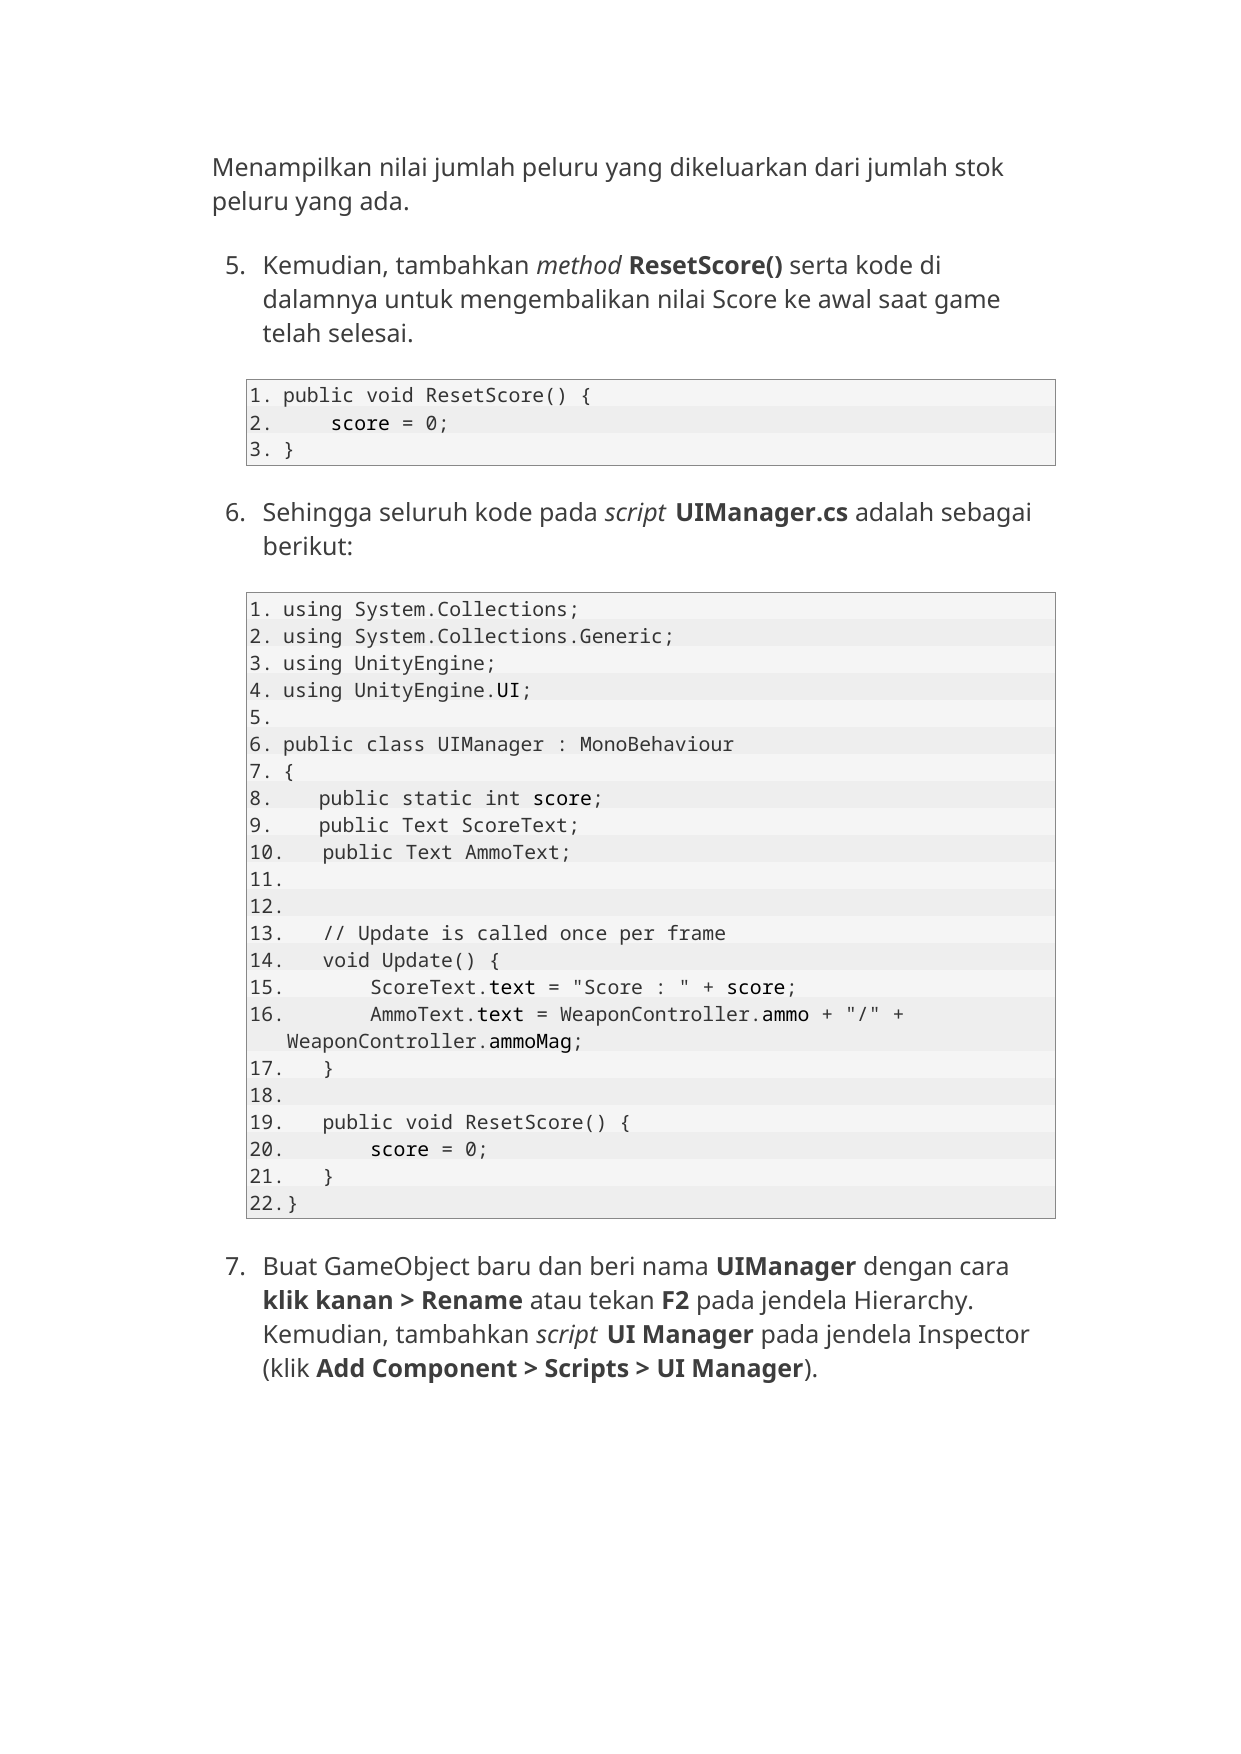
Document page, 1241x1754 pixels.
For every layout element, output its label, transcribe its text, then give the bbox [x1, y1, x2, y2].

list Kemudian, tambahkan method ResetScore() serta kode di dalamnya untuk mengembalikan nilai Score ke awal saat game telah selesai. [225, 247, 1053, 349]
list // Update is called once per frame [247, 916, 1055, 943]
list ScoreText.text = "Score : " + score; [247, 970, 1055, 997]
text Menampilkan nilai jumlah peluru yang dikeluarkan dari jumlah stok peluru yang ada. [212, 150, 1053, 218]
list Buat GameObject baru dan beri nama UIManager dengan cara klik kanan > Rename atau tekan F2 pada jendela Hierarchy. Kemudian, tambahkan script UI Manager pada jendela Inspector (klik Add Component > Scripts > UI Manager). [225, 1248, 1053, 1384]
list public Text AmmoText; [247, 835, 1055, 862]
list score = 0; [247, 1132, 1055, 1159]
list public Text ScoreText; [247, 808, 1055, 835]
list using System.Collections; [247, 593, 1055, 619]
list score = 0; [247, 406, 1055, 433]
list Sehingga seluruh kode pada script UIManager.cs adalah sebagai berikut: [225, 495, 1053, 563]
list } [247, 1186, 1055, 1218]
list { [247, 754, 1055, 781]
list public class UIManager : MonoBehaviour [247, 727, 1055, 754]
list using UnityEngine.UI; [247, 673, 1055, 700]
list AmmoText.text = WeaponController.ammo + "/" + WeaponController.ammoMag; [247, 997, 1055, 1051]
list public void ResetScore() { [247, 1105, 1055, 1132]
list } [247, 1159, 1055, 1186]
list } [247, 433, 1055, 465]
list using UnityEngine; [247, 646, 1055, 673]
list using System.Collections.Generic; [247, 619, 1055, 646]
list public void ResetScore() { [247, 380, 1055, 406]
list void Update() { [247, 943, 1055, 970]
list public static int score; [247, 781, 1055, 808]
list } [247, 1051, 1055, 1078]
